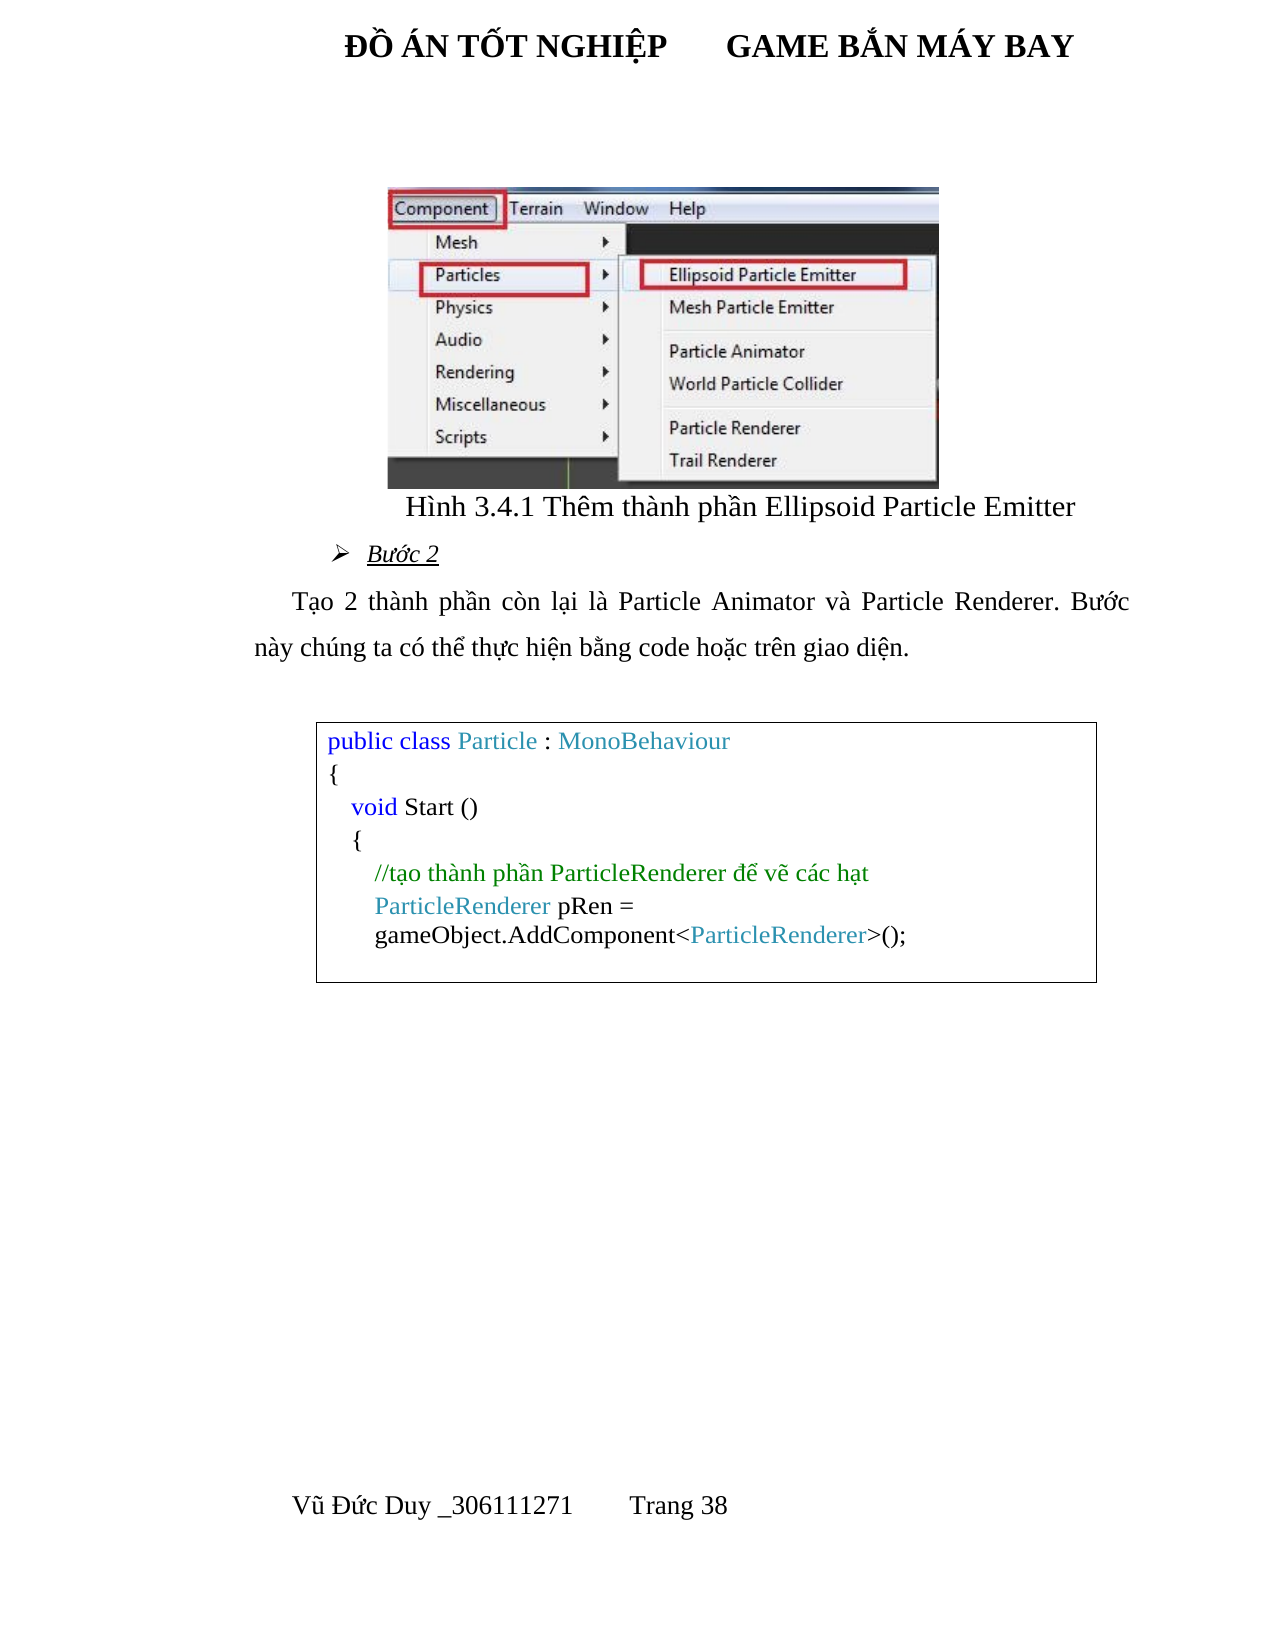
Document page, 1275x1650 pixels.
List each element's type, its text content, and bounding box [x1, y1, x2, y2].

picture [387, 187, 939, 489]
list Bước 2 [329, 539, 1097, 568]
text Tạo 2 thành phần còn lại là Particle Animator và Particle Renderer. Bước này chúng ta có thể thực hiện bằng code hoặc trên giao diện. [254, 585, 1131, 662]
